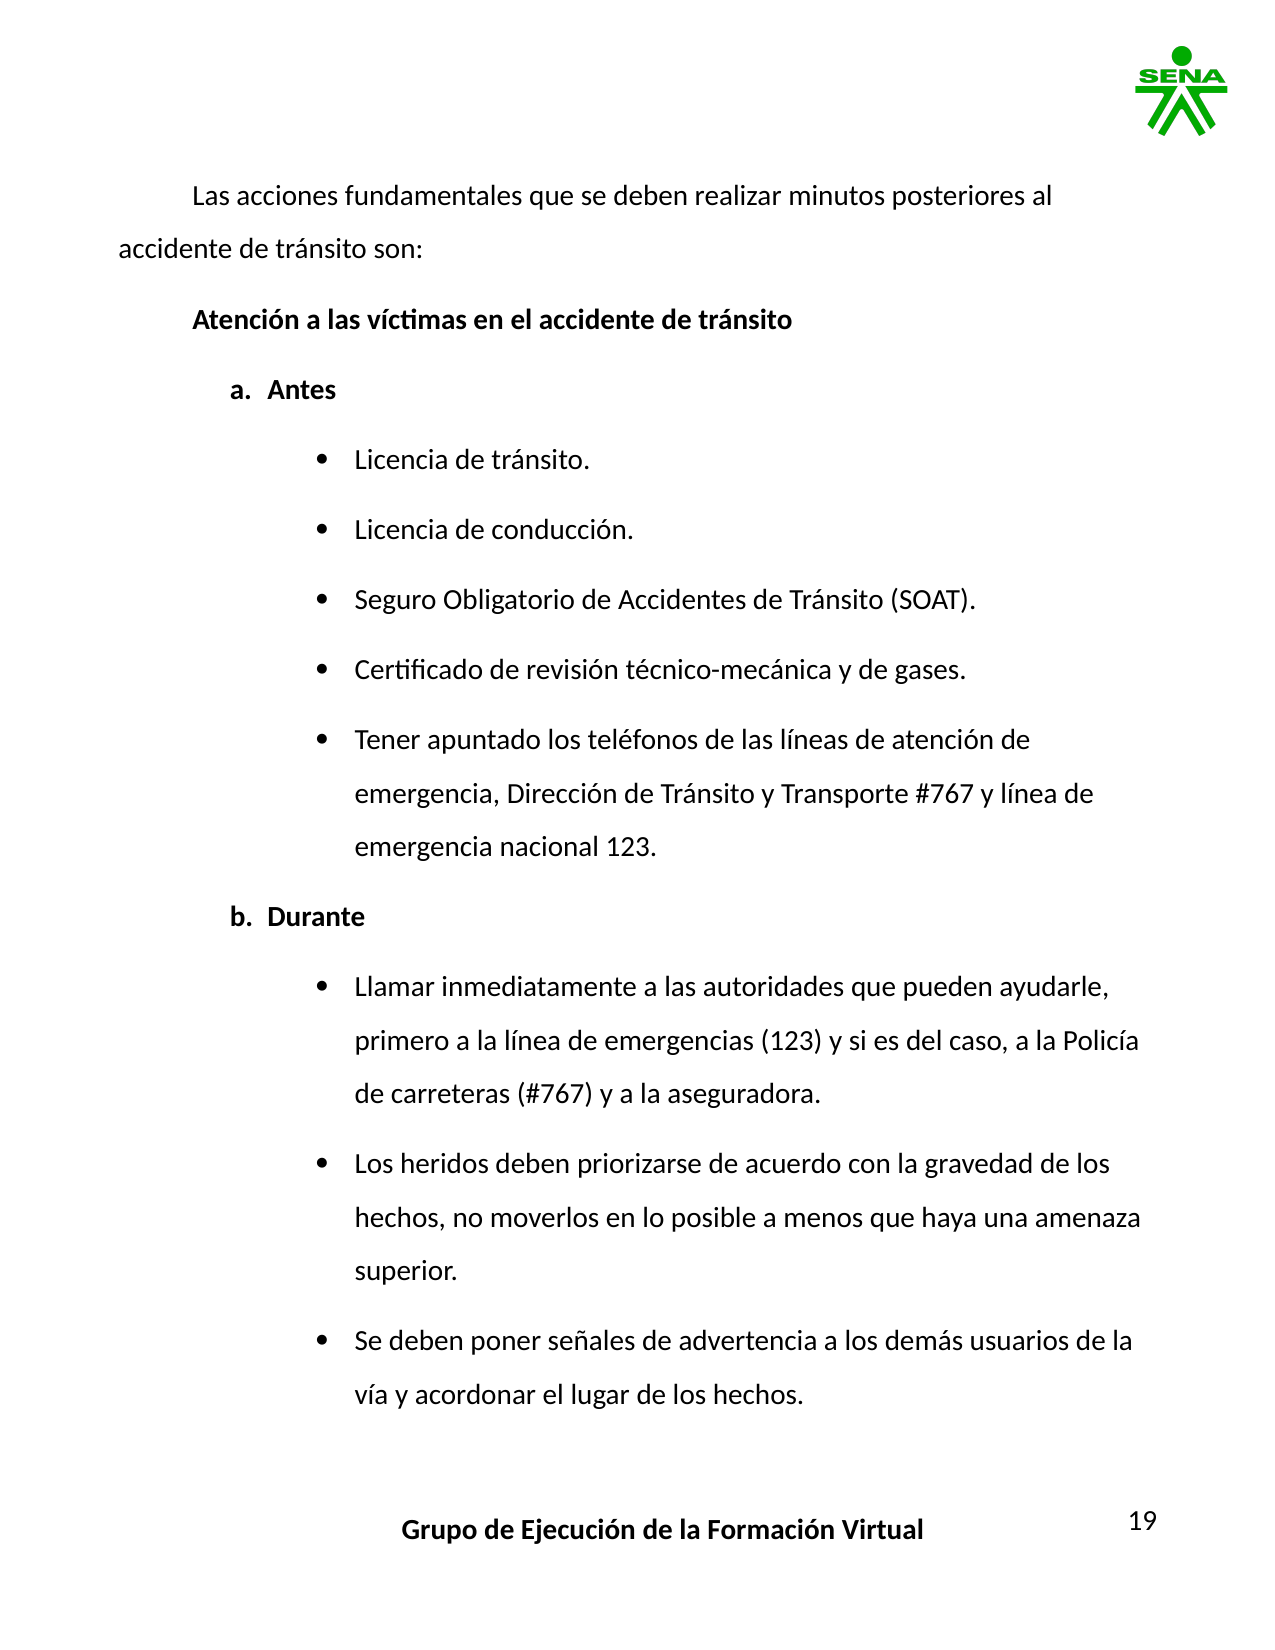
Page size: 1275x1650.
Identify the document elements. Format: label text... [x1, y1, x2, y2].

text Atención a las víctimas en el accidente de tránsito [118, 301, 1157, 336]
list Durante [229, 898, 1157, 934]
list Certificado de revisión técnico-mecánica y de gases. [317, 651, 1157, 687]
list Licencia de conducción. [317, 511, 1157, 547]
list Tener apuntado los teléfonos de las líneas de atención de emergencia, Dirección de Tránsito y Transporte #767 y línea de emergencia nacional 123. [317, 721, 1157, 864]
text Las acciones fundamentales que se deben realizar minutos posteriores al accidente de tránsito son: [118, 177, 1157, 266]
list Licencia de tránsito. [317, 441, 1157, 477]
picture [1135, 46, 1228, 136]
list Llamar inmediatamente a las autoridades que pueden ayudarle, primero a la línea de emergencias (123) y si es del caso, a la Policía de carreteras (#767) y a la aseguradora. [317, 968, 1157, 1111]
list Se deben poner señales de advertencia a los demás usuarios de la vía y acordonar el lugar de los hechos. [317, 1322, 1157, 1411]
list Los heridos deben priorizarse de acuerdo con la gravedad de los hechos, no moverlos en lo posible a menos que haya una amenaza superior. [317, 1145, 1157, 1288]
list Antes [229, 371, 1157, 406]
list Seguro Obligatorio de Accidentes de Tránsito (SOAT). [317, 581, 1157, 617]
